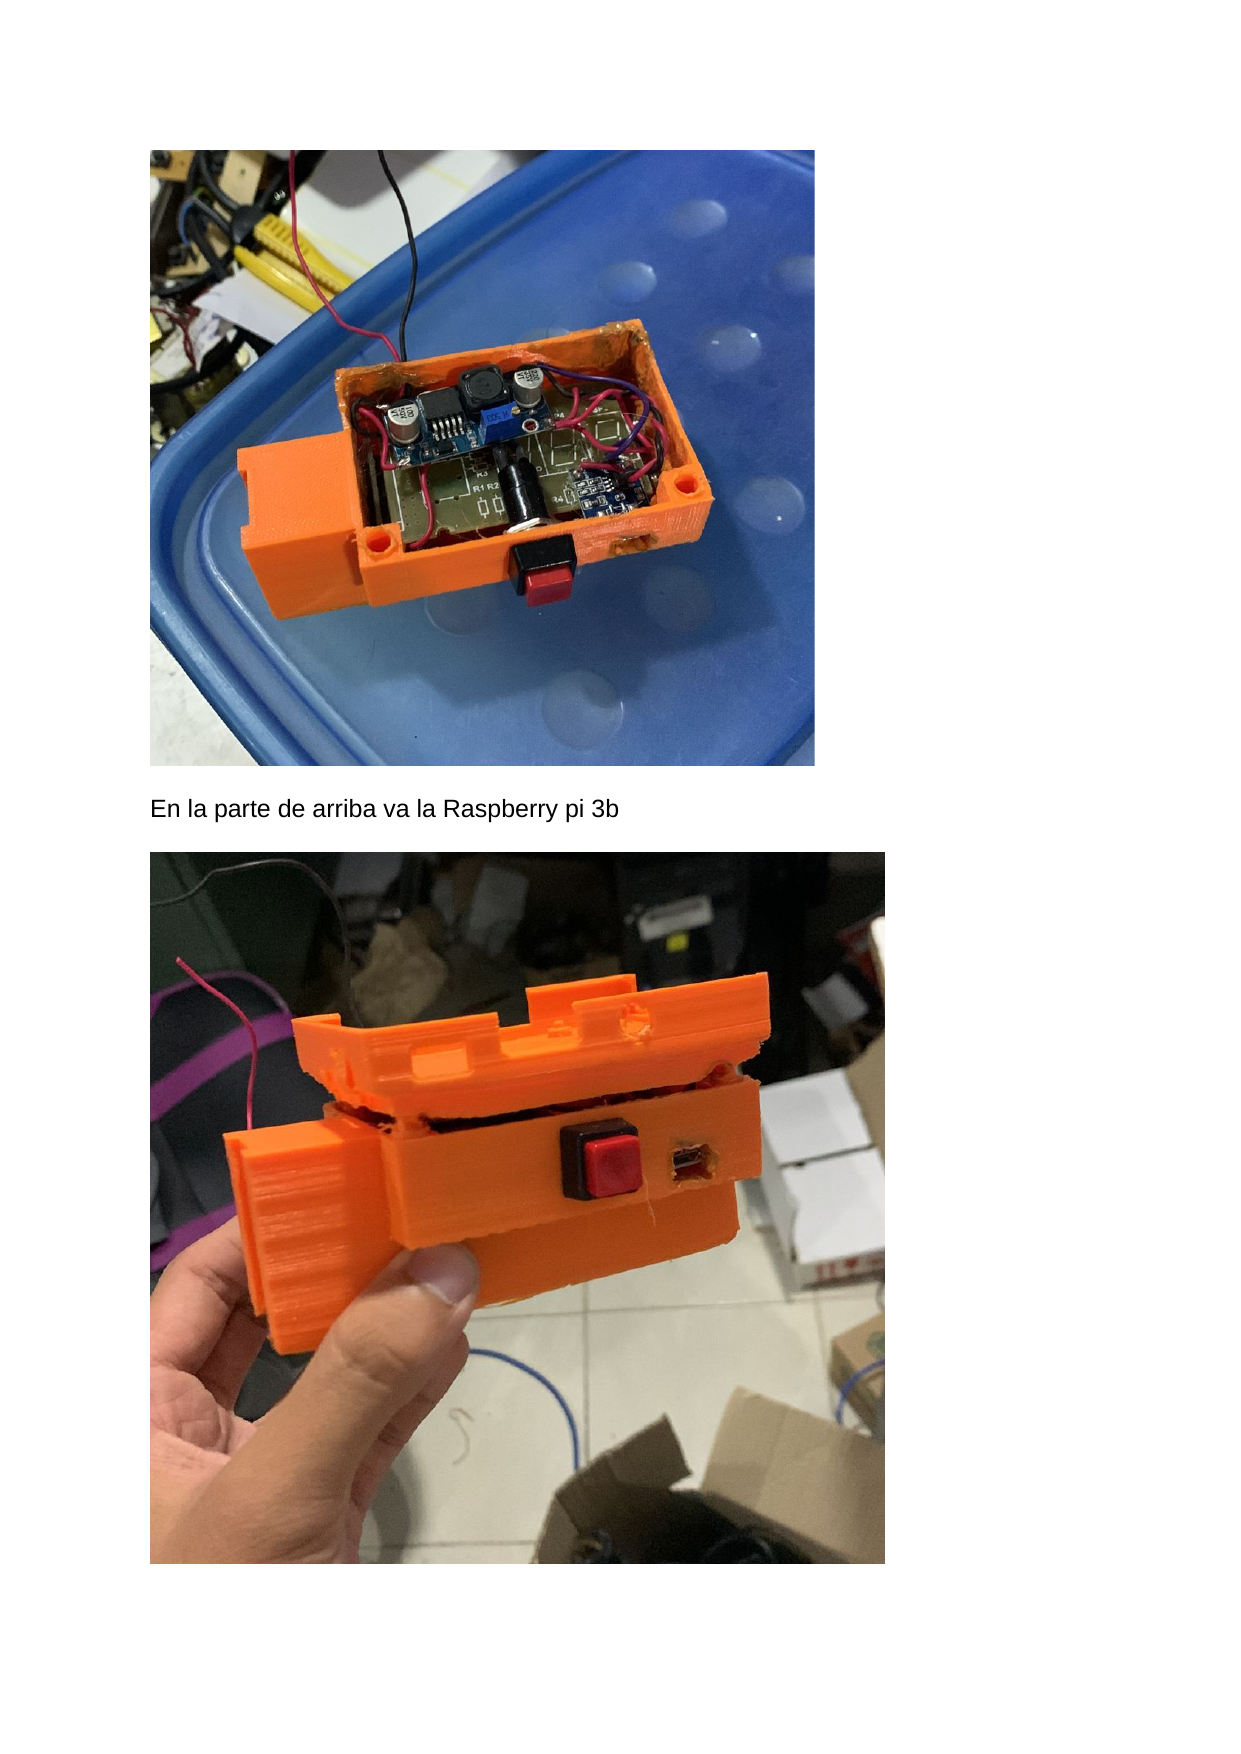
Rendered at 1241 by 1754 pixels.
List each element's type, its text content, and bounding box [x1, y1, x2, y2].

picture [150, 150, 815, 766]
text En la parte de arriba va la Raspberry pi 3b [150, 794, 1090, 823]
picture [150, 852, 885, 1564]
